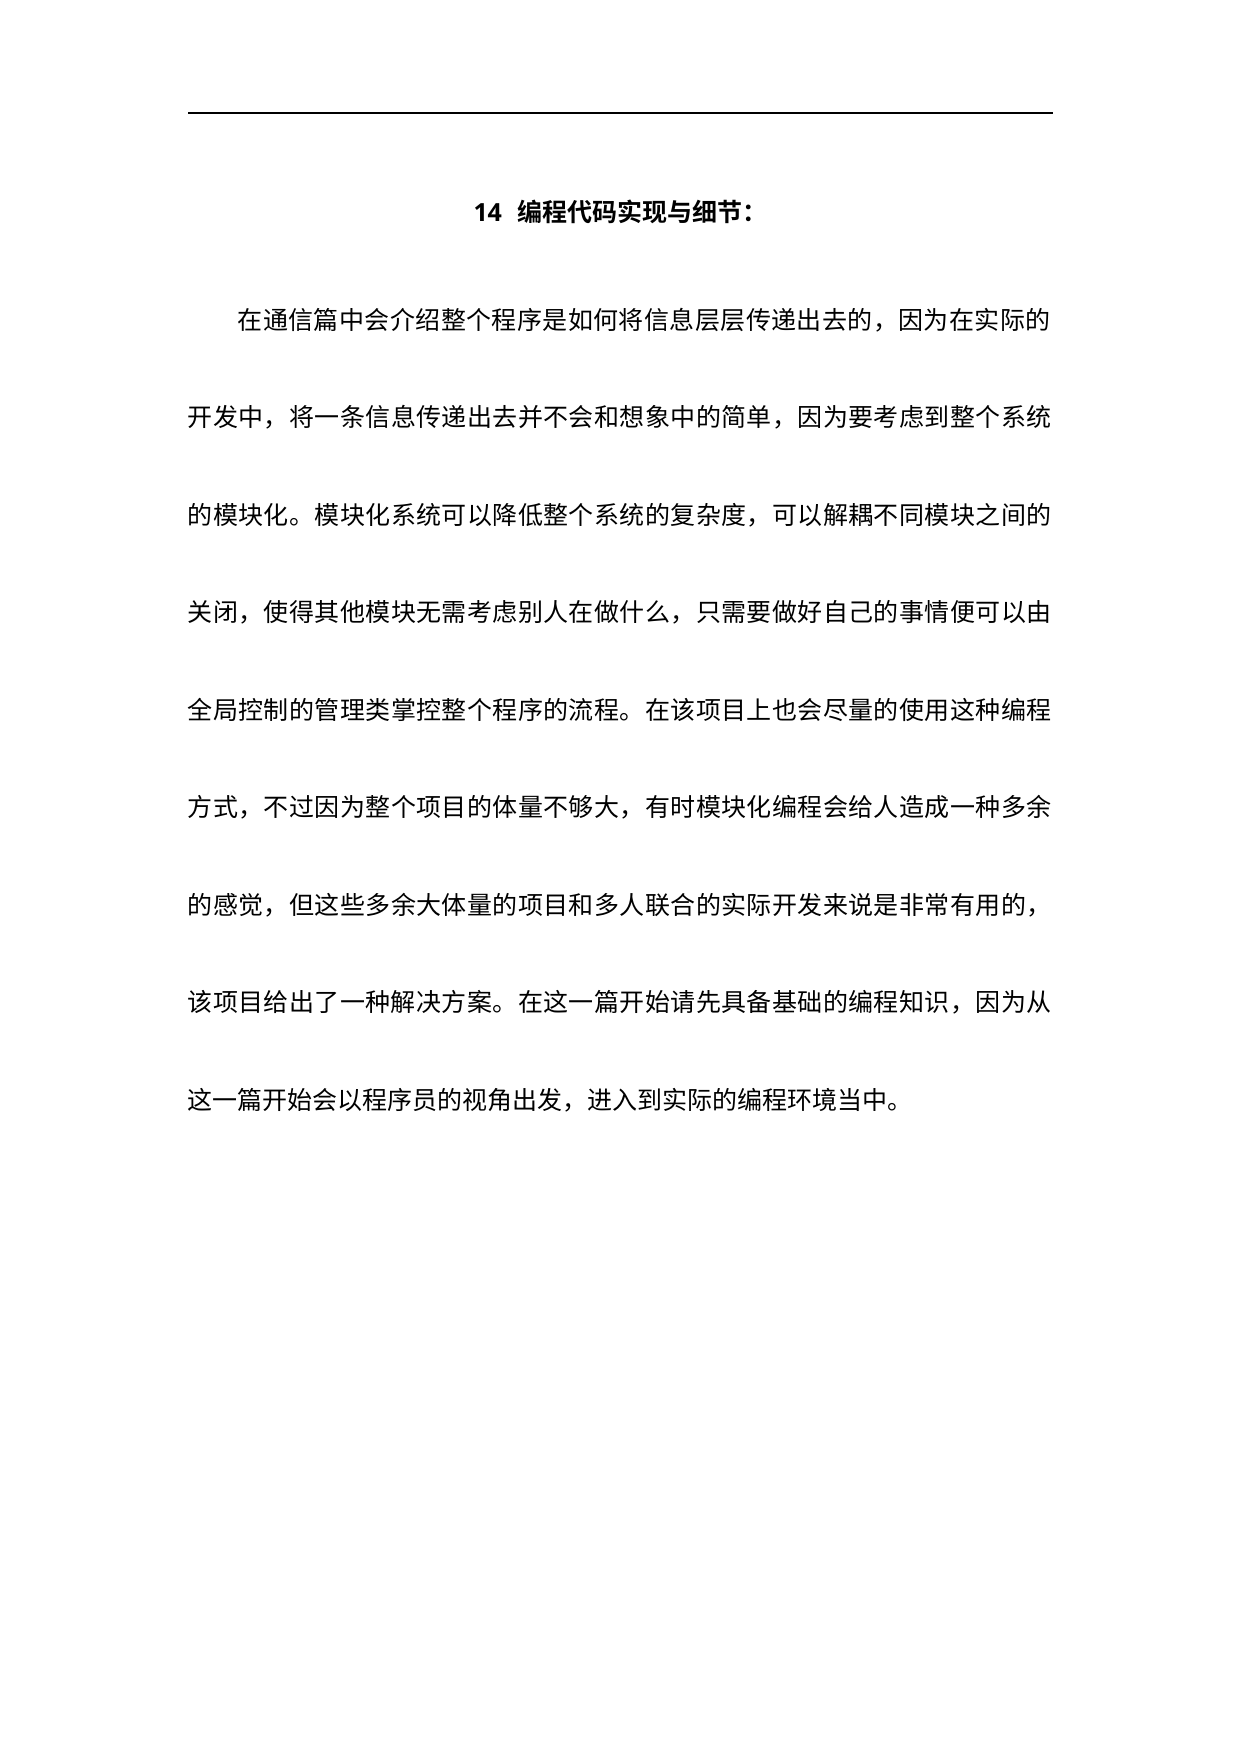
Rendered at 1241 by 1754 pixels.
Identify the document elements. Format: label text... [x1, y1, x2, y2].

text 在通信篇中会介绍整个程序是如何将信息层层传递出去的，因为在实际的开发中，将一条信息传递出去并不会和想象中的简单，因为要考虑到整个系统的模块化。模块化系统可以降低整个系统的复杂度，可以解耦不同模块之间的关闭，使得其他模块无需考虑别人在做什么，只需要做好自己的事情便可以由全局控制的管理类掌控整个程序的流程。在该项目上也会尽量的使用这种编程方式，不过因为整个项目的体量不够大，有时模块化编程会给人造成一种多余的感觉，但这些多余大体量的项目和多人联合的实际开发来说是非常有用的，该项目给出了一种解决方案。在这一篇开始请先具备基础的编程知识，因为从这一篇开始会以程序员的视角出发，进入到实际的编程环境当中。 [187, 286, 1053, 1131]
subtitle 编程代码实现与细节： [187, 178, 1053, 243]
